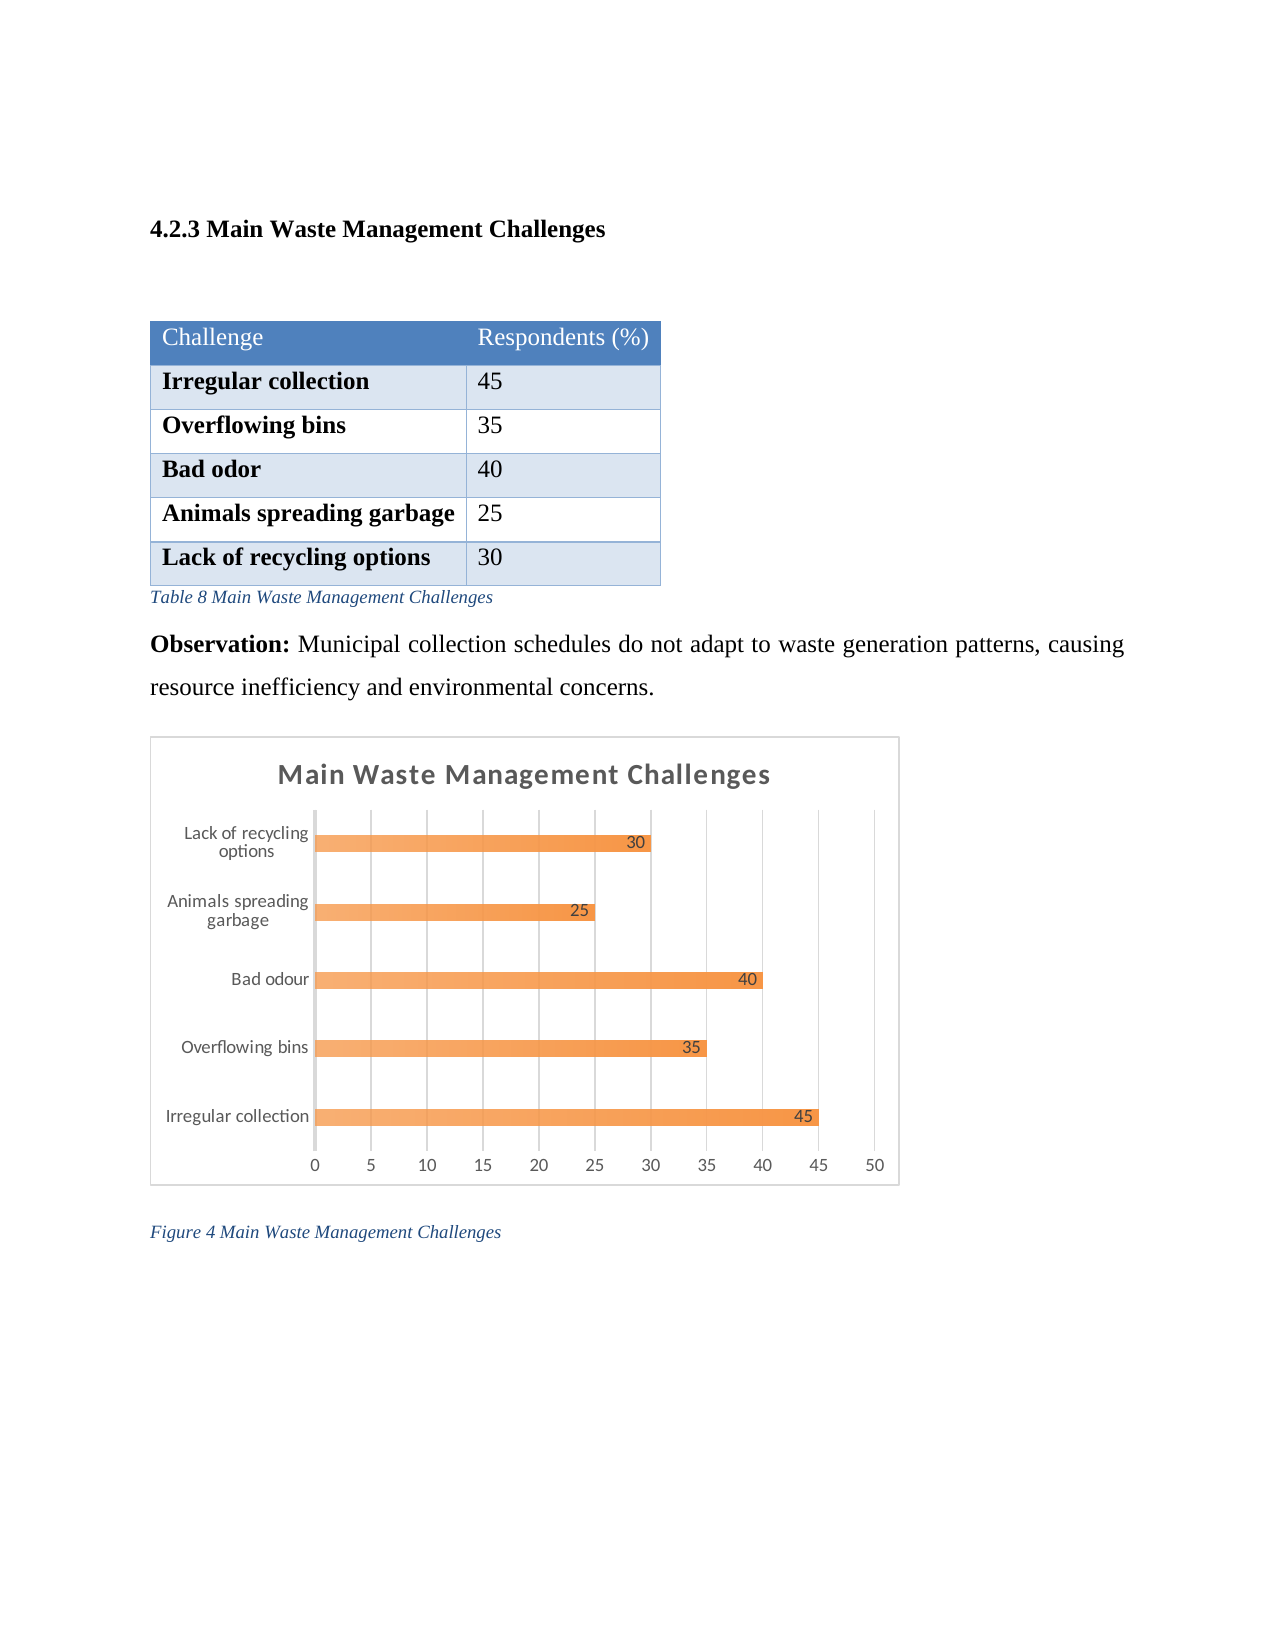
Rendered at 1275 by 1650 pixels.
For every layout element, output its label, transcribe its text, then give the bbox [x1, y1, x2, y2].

table_header Respondents (%) [467, 322, 660, 365]
table_cell 35 [467, 410, 660, 453]
text Figure 4 Main Waste Management Challenges [150, 1221, 1125, 1243]
table_cell 30 [467, 543, 660, 585]
table_cell 25 [467, 498, 660, 541]
text Observation: Municipal collection schedules do not adapt to waste generation patterns, causing resource inefficiency and environmental concerns. [150, 629, 1125, 701]
table_cell 45 [467, 366, 660, 409]
table_cell 40 [467, 454, 660, 497]
table_header Challenge [151, 322, 466, 365]
text Table 8 Main Waste Management Challenges [150, 586, 1125, 608]
subtitle 4.2.3 Main Waste Management Challenges [150, 214, 1125, 243]
table_cell Bad odor [151, 454, 466, 497]
table_cell Irregular collection [151, 366, 466, 409]
table_cell Animals spreading garbage [151, 498, 466, 541]
table_cell Lack of recycling options [151, 543, 466, 585]
table_cell Overflowing bins [151, 410, 466, 453]
